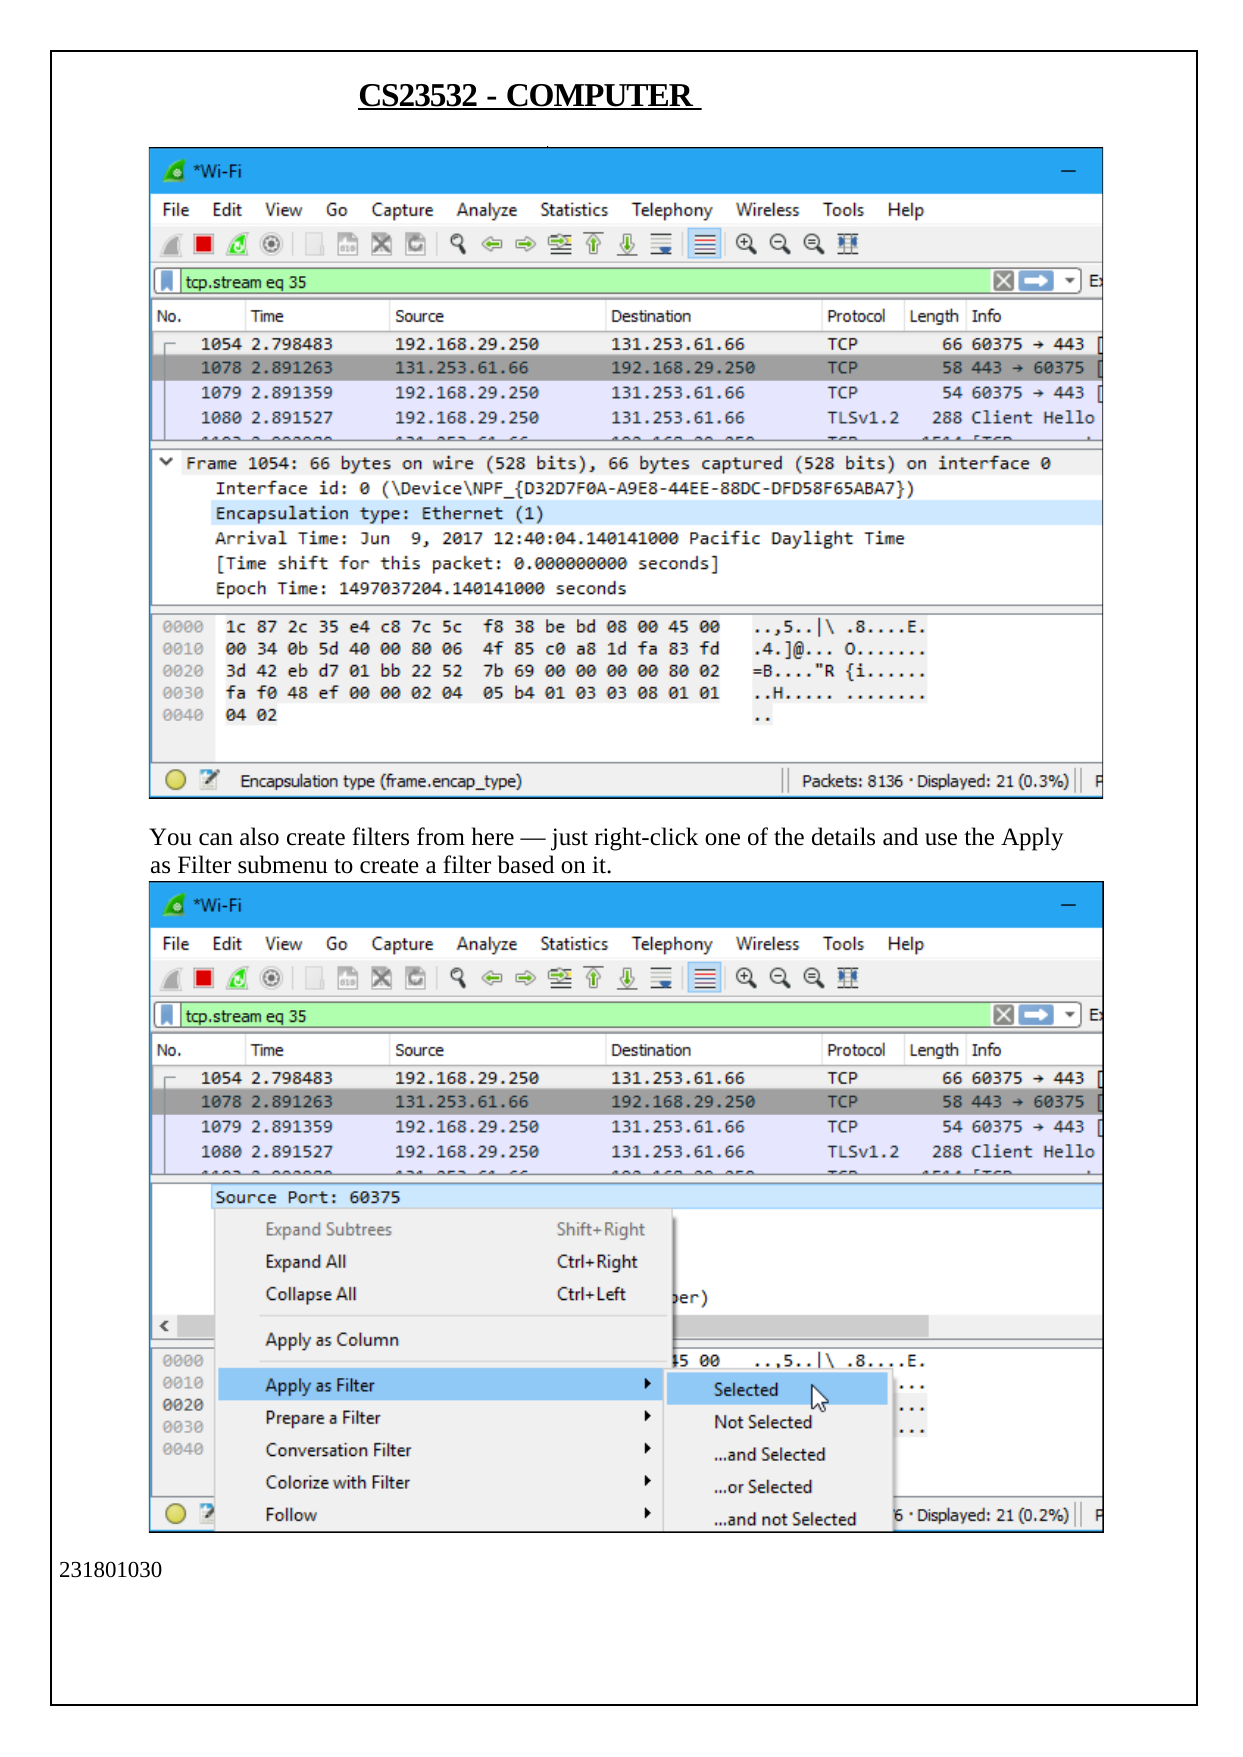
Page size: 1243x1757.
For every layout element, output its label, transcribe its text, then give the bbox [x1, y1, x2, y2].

picture [148, 881, 1104, 1533]
text You can also create filters from here — just right-click one of the details and use the Apply as Filter submenu to create a filter based on it. [149, 823, 1087, 878]
picture [148, 147, 1104, 799]
